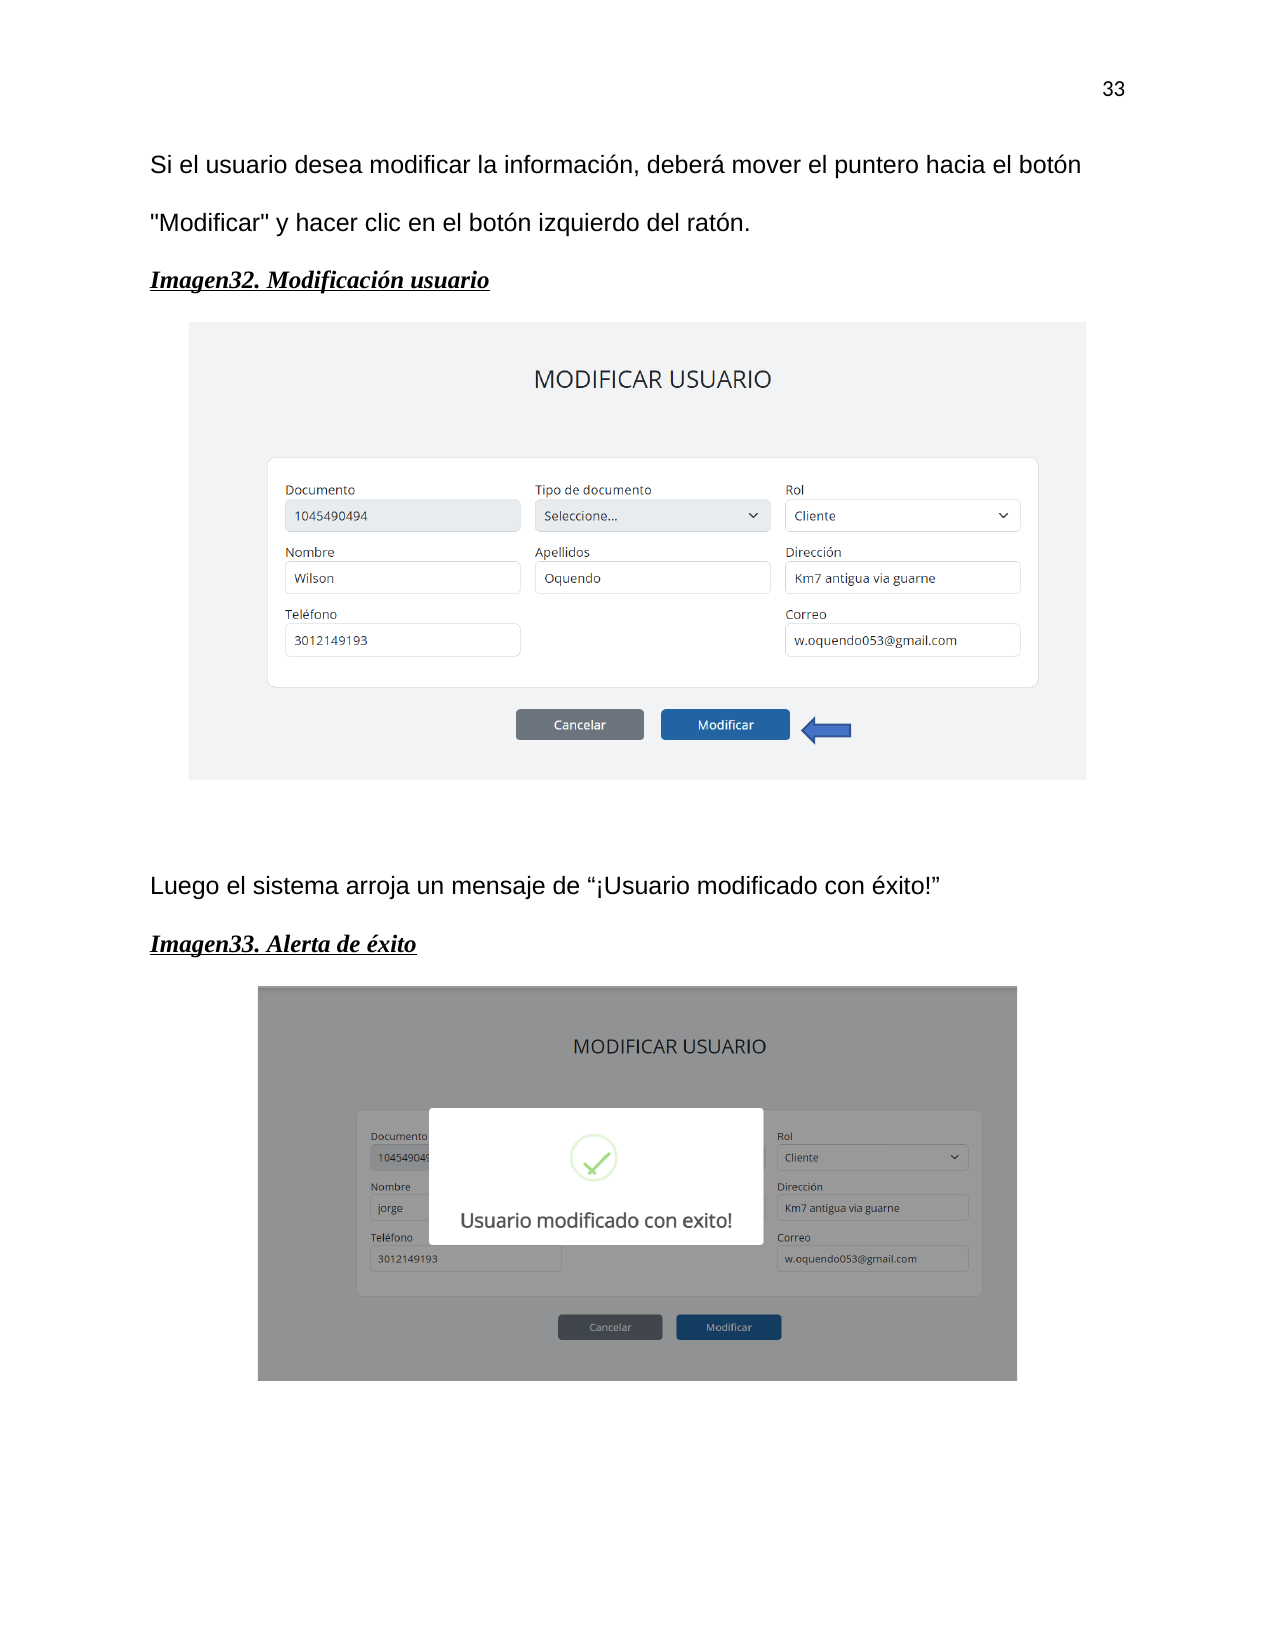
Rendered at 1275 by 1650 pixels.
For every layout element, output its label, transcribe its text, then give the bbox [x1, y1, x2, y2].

picture [188, 322, 1087, 780]
picture [257, 986, 1018, 1381]
text Imagen33. Alerta de éxito [150, 929, 1125, 958]
text Si el usuario desea modificar la información, deberá mover el puntero hacia el botón "Modificar" y hacer clic en el botón izquierdo del ratón. [150, 150, 1125, 236]
text Luego el sistema arroja un mensaje de “¡Usuario modificado con éxito!” [150, 871, 1125, 900]
text Imagen32. Modificación usuario [150, 265, 1125, 294]
